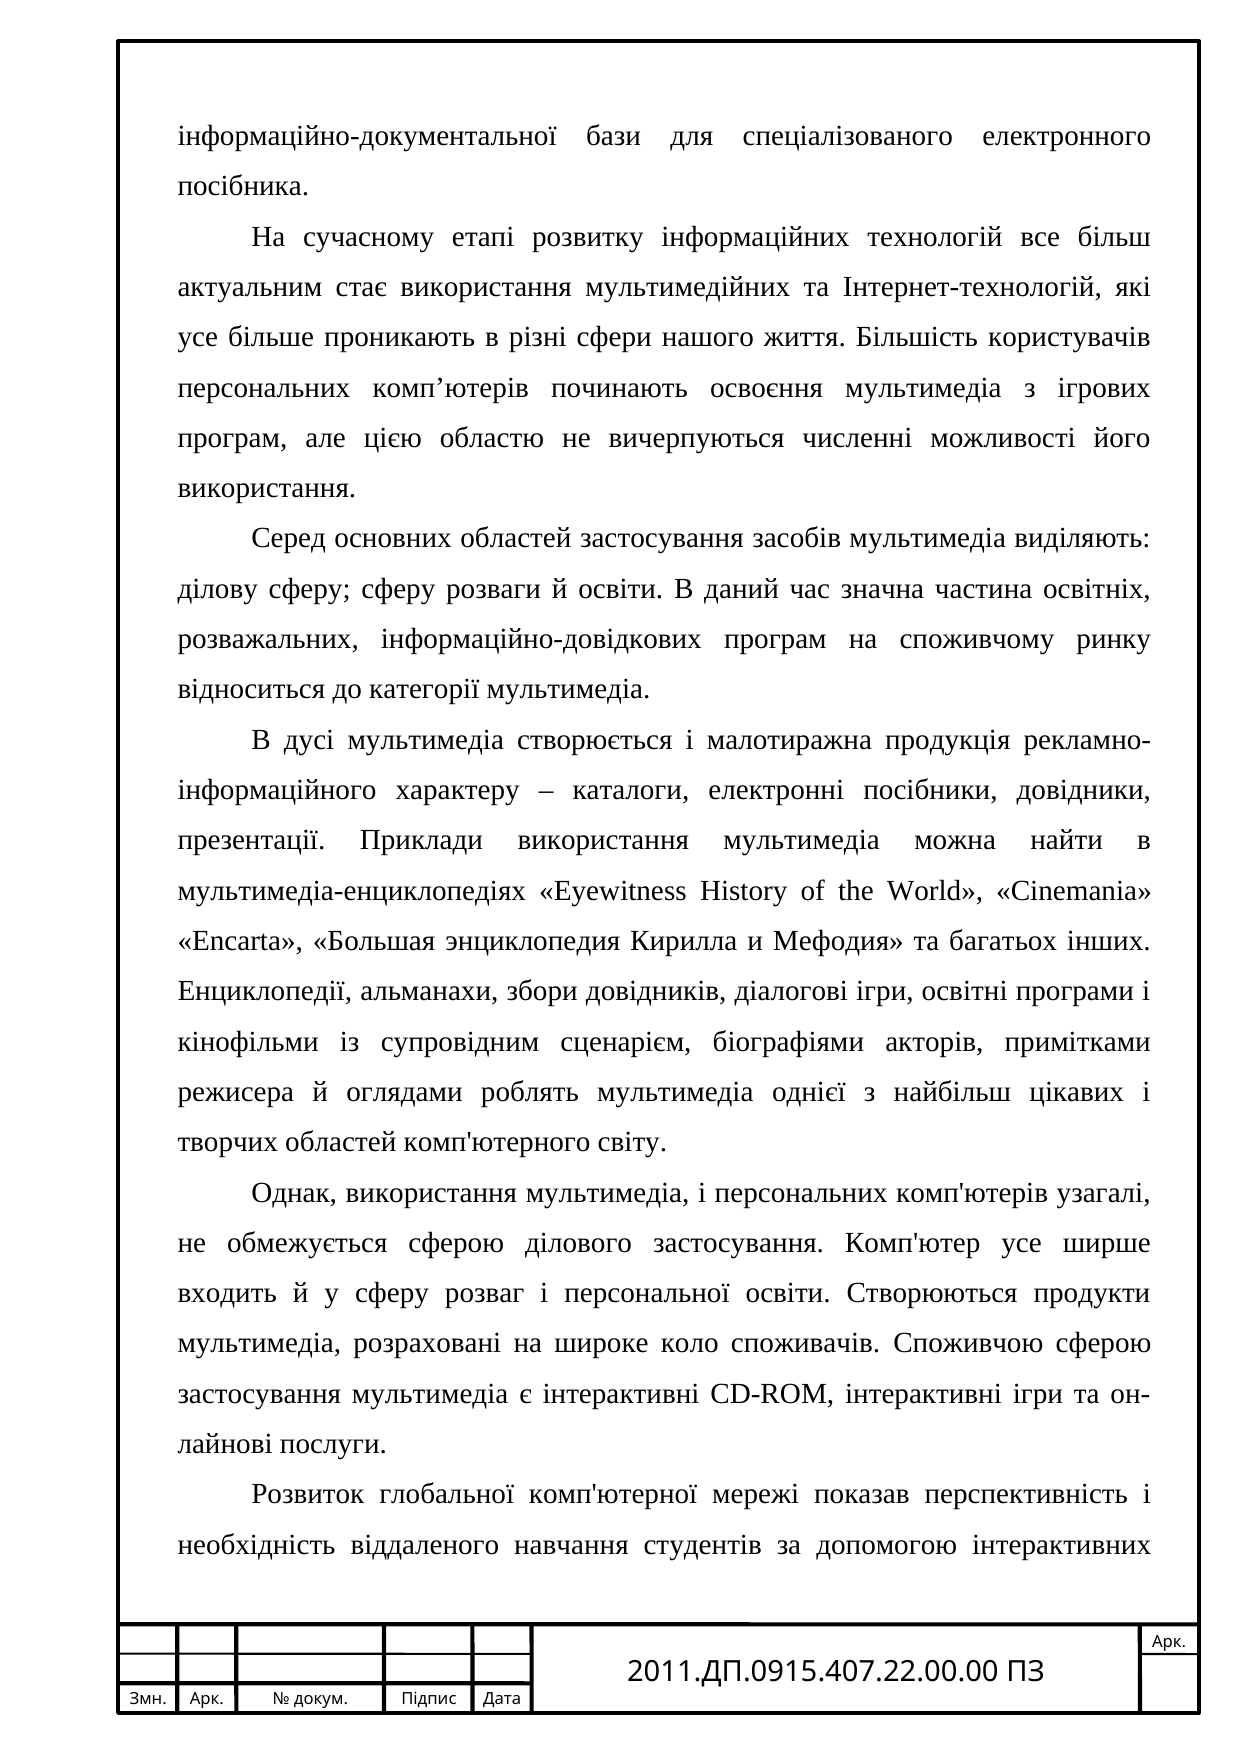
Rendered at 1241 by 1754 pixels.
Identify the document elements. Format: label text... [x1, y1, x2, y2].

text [177, 1477, 1152, 1560]
text На сучасному етапі розвитку інформаційних технологій все більш актуальним стає використання мультимедійних та Інтернет-технологій, які усе більше проникають в різні сфери нашого життя. Більшість користувачів персональних комп’ютерів починають освоєння мультимедіа з ігрових програм, але цією областю не вичерпуються численні можливості його використання. [177, 219, 1152, 504]
text Однак, використання мультимедіа, і персональних комп'ютерів узагалі, не обмежується сферою ділового застосування. Комп'ютер усе ширше входить й у сферу розваг і персональної освіти. Створюються продукти мультимедіа, розраховані на широке коло споживачів. Споживчою сферою застосування мультимедіа є інтерактивні CD-ROM, інтерактивні ігри та он-лайнові послуги. [177, 1175, 1152, 1460]
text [177, 118, 1152, 202]
text Серед основних областей застосування засобів мультимедіа виділяють: ділову сферу; сферу розваги й освіти. В даний час значна частина освітніх, розважальних, інформаційно-довідкових програм на споживчому ринку відноситься до категорії мультимедіа. [177, 521, 1152, 705]
text В дусі мультимедіа створюється і малотиражна продукція рекламно-інформаційного характеру – каталоги, електронні посібники, довідники, презентації. Приклади використання мультимедіа можна найти в мультимедіа-енциклопедіях «Eyewitness History of the World», «Cinemania» «Encarta», «Большая энциклопедия Кирилла и Мефодия» та багатьох інших. Енциклопедії, альманахи, збори довідників, діалогові ігри, освітні програми і кінофільми із супровідним сценарієм, біографіями акторів, примітками режисера й оглядами роблять мультимедіа однієї з найбільш цікавих і творчих областей комп'ютерного світу. [177, 722, 1152, 1158]
